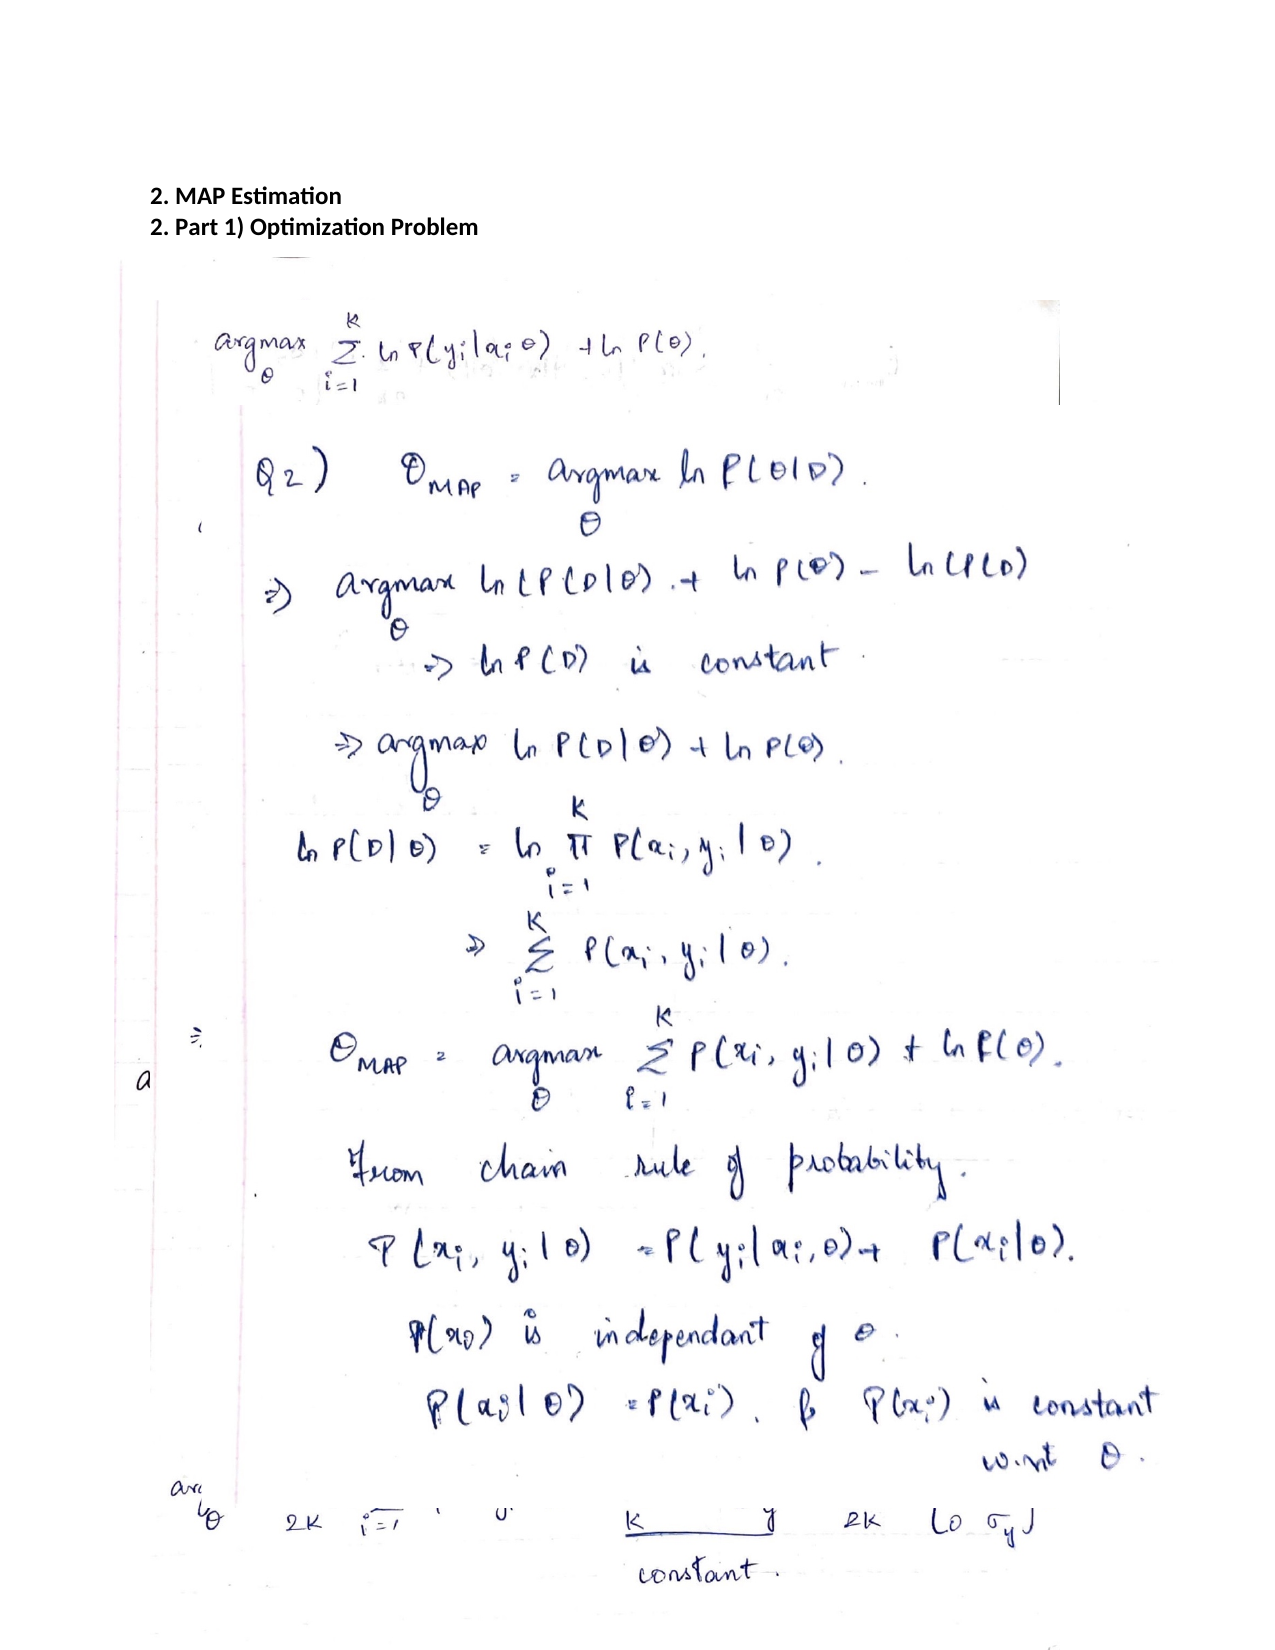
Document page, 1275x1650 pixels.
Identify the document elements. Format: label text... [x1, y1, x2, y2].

picture [114, 257, 1177, 1650]
text 2. Part 1) Optimization Problem [150, 211, 1125, 242]
text 2. MAP Estimation [150, 181, 1125, 211]
